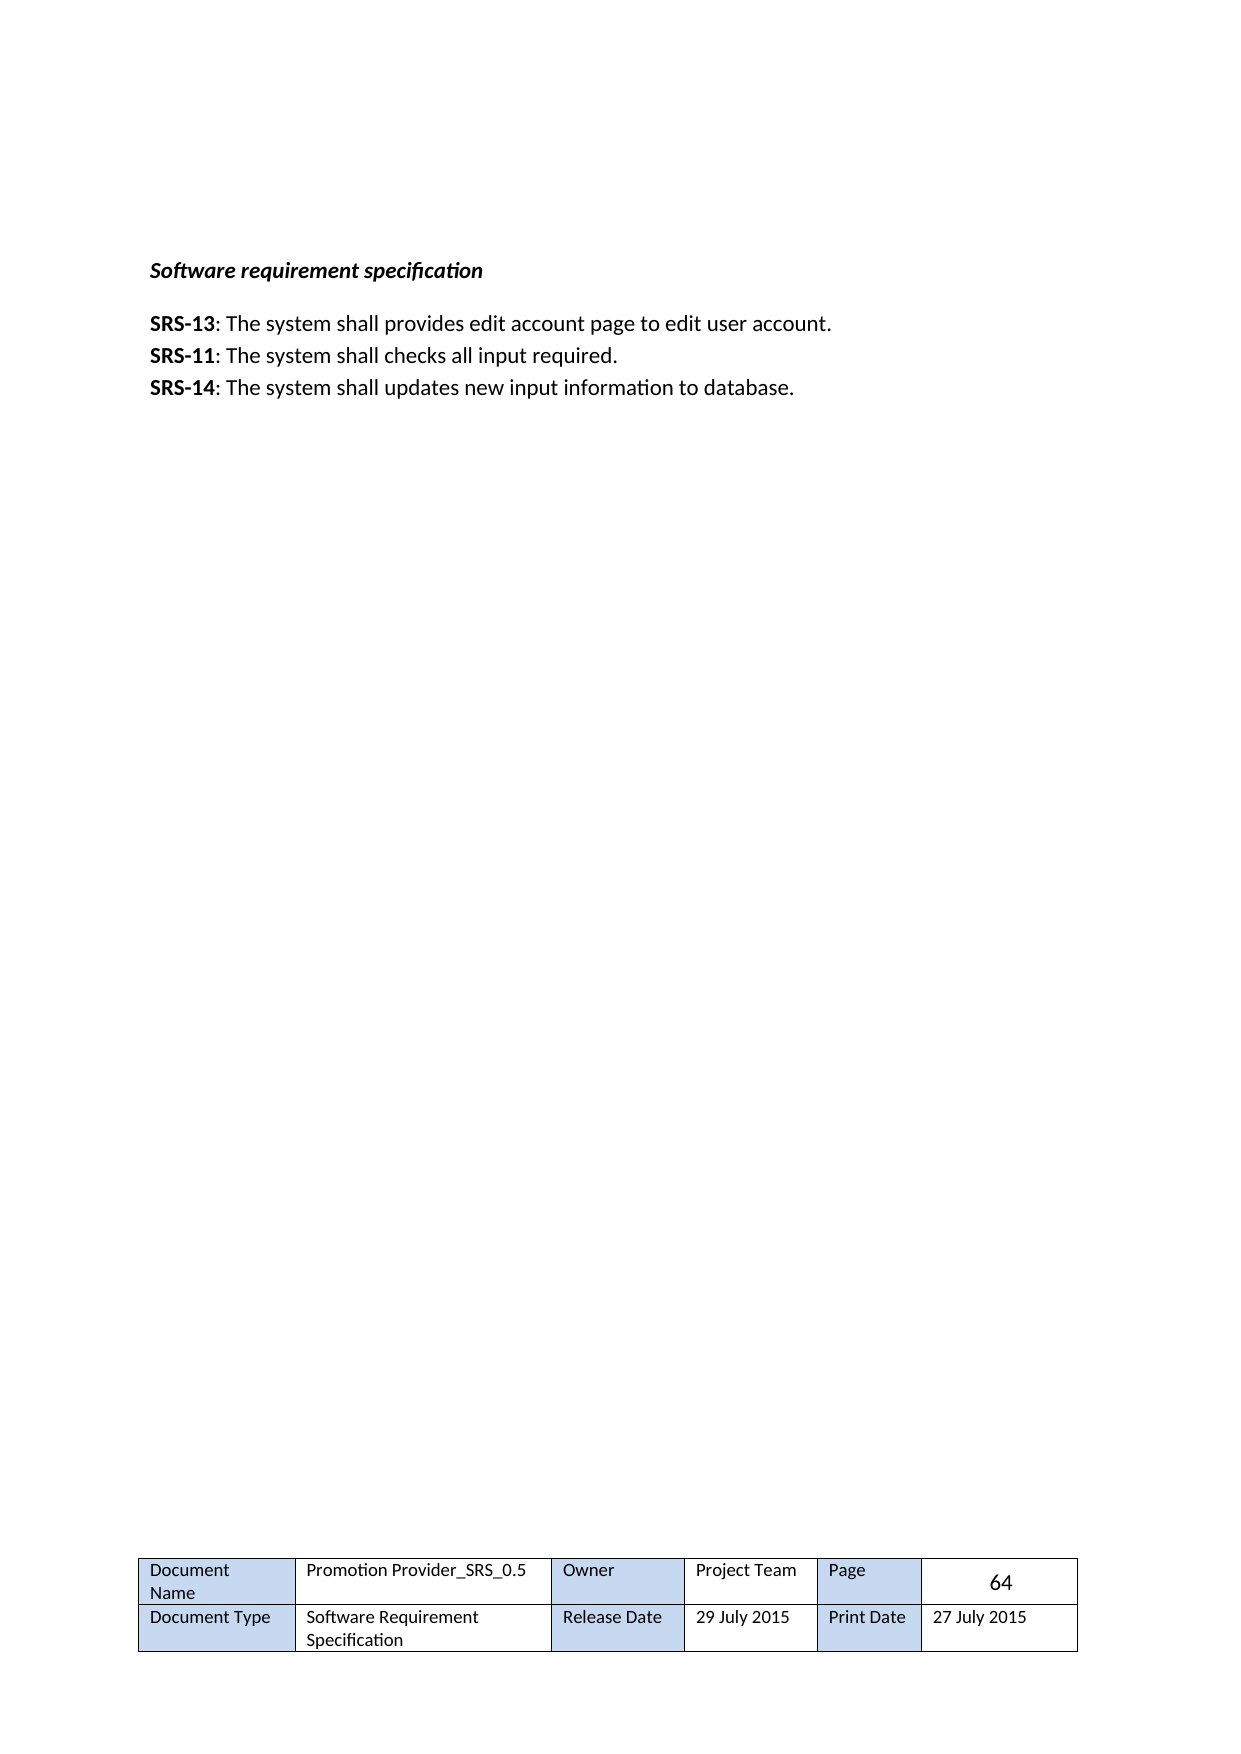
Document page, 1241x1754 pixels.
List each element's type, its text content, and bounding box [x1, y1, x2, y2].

text SRS-13: The system shall provides edit account page to edit user account. SRS-11: The system shall checks all input required. SRS-14: The system shall updates new input information to database. [150, 309, 1090, 401]
text Software requirement specification [150, 256, 1090, 284]
